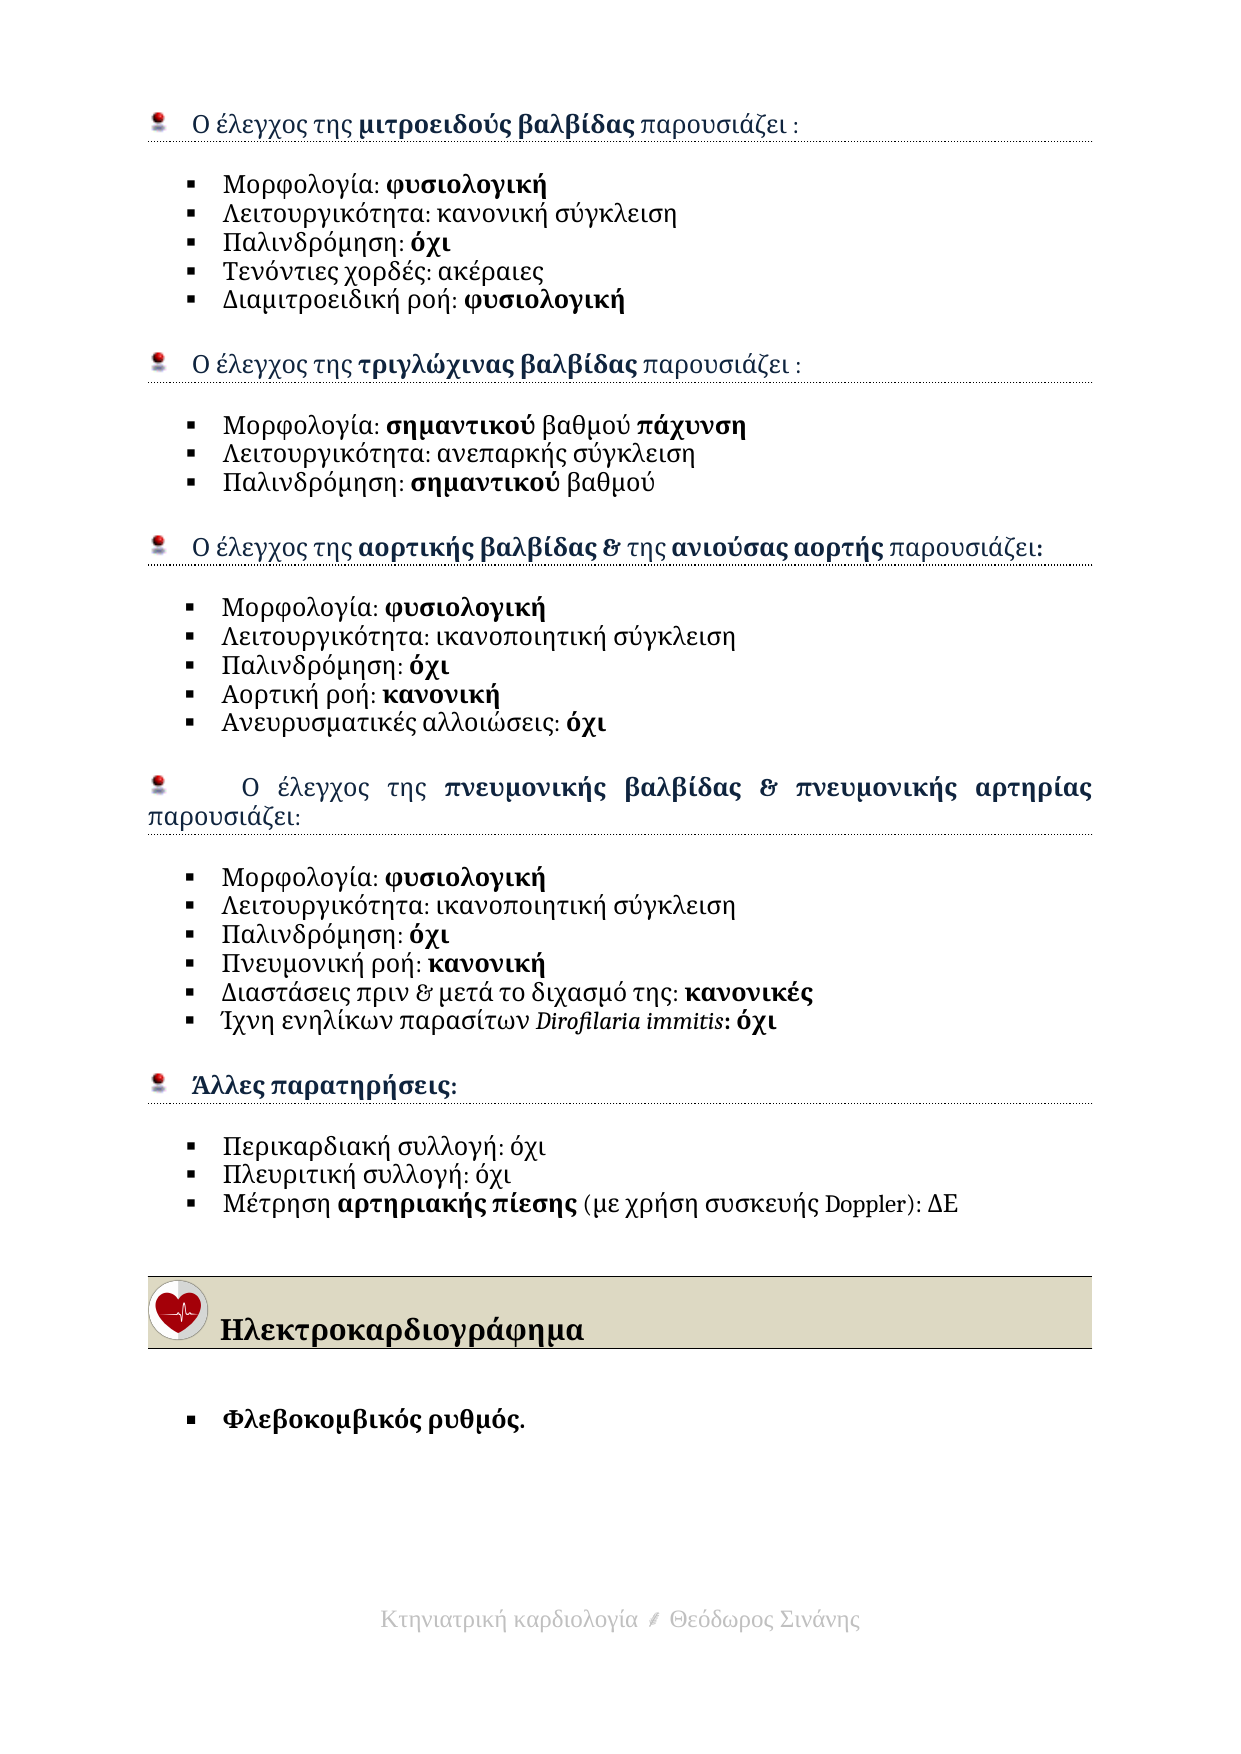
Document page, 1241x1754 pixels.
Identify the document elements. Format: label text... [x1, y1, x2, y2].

list Λειτουργικότητα: ικανοποιητική σύγκλειση [184, 892, 1092, 921]
picture [147, 766, 170, 797]
list Λειτουργικότητα: κανονική σύγκλειση [185, 200, 1092, 229]
list Περικαρδιακή συλλογή: όχι [185, 1132, 1092, 1161]
list Ίχνη ενηλίκων παρασίτων Dirofilaria immitis: όχι [184, 1007, 1092, 1036]
list Διαμιτροειδική ροή: φυσιολογική [185, 286, 1092, 315]
list Μορφολογία: σημαντικού βαθμού πάχυνση [185, 412, 1092, 440]
list Παλινδρόμηση: όχι [185, 229, 1092, 257]
picture [147, 526, 170, 557]
text Ο έλεγχος της πνευμονικής βαλβίδας & πνευμονικής αρτηρίας παρουσιάζει: [148, 767, 1092, 835]
text Ηλεκτροκαρδιογράφημα [148, 1277, 1092, 1348]
picture [147, 103, 170, 134]
list Ανευρυσματικές αλλοιώσεις: όχι [184, 709, 1092, 738]
text Ο έλεγχος της μιτροειδούς βαλβίδας παρουσιάζει : [148, 103, 1092, 142]
list Παλινδρόμηση: όχι [184, 921, 1092, 950]
list Λειτουργικότητα: ικανοποιητική σύγκλειση [184, 623, 1092, 652]
list Λειτουργικότητα: ανεπαρκής σύγκλειση [185, 440, 1092, 469]
list Παλινδρόμηση: σημαντικού βαθμού [185, 469, 1092, 498]
list Μορφολογία: φυσιολογική [185, 171, 1092, 200]
text Άλλες παρατηρήσεις: [148, 1065, 1092, 1104]
list Τενόντιες χορδές: ακέραιες [185, 257, 1092, 286]
list Μέτρηση αρτηριακής πίεσης (με χρήση συσκευής Doppler): ΔΕ [185, 1190, 1092, 1219]
picture [147, 1279, 209, 1341]
list Μορφολογία: φυσιολογική [184, 863, 1092, 892]
list Πνευμονική ροή: κανονική [184, 950, 1092, 978]
list Μορφολογία: φυσιολογική [184, 594, 1092, 623]
list Φλεβοκομβικός ρυθμός. [185, 1406, 1092, 1435]
list Παλινδρόμηση: όχι [184, 652, 1092, 681]
text Ο έλεγχος της τριγλώχινας βαλβίδας παρουσιάζει : [148, 344, 1092, 383]
list Διαστάσεις πριν & μετά το διχασμό της: κανονικές [184, 978, 1092, 1007]
picture [147, 1064, 170, 1095]
picture [147, 343, 170, 374]
list Πλευριτική συλλογή: όχι [185, 1161, 1092, 1190]
list Αορτική ροή: κανονική [184, 681, 1092, 709]
text Ο έλεγχος της αορτικής βαλβίδας & της ανιούσας αορτής παρουσιάζει: [148, 527, 1092, 566]
